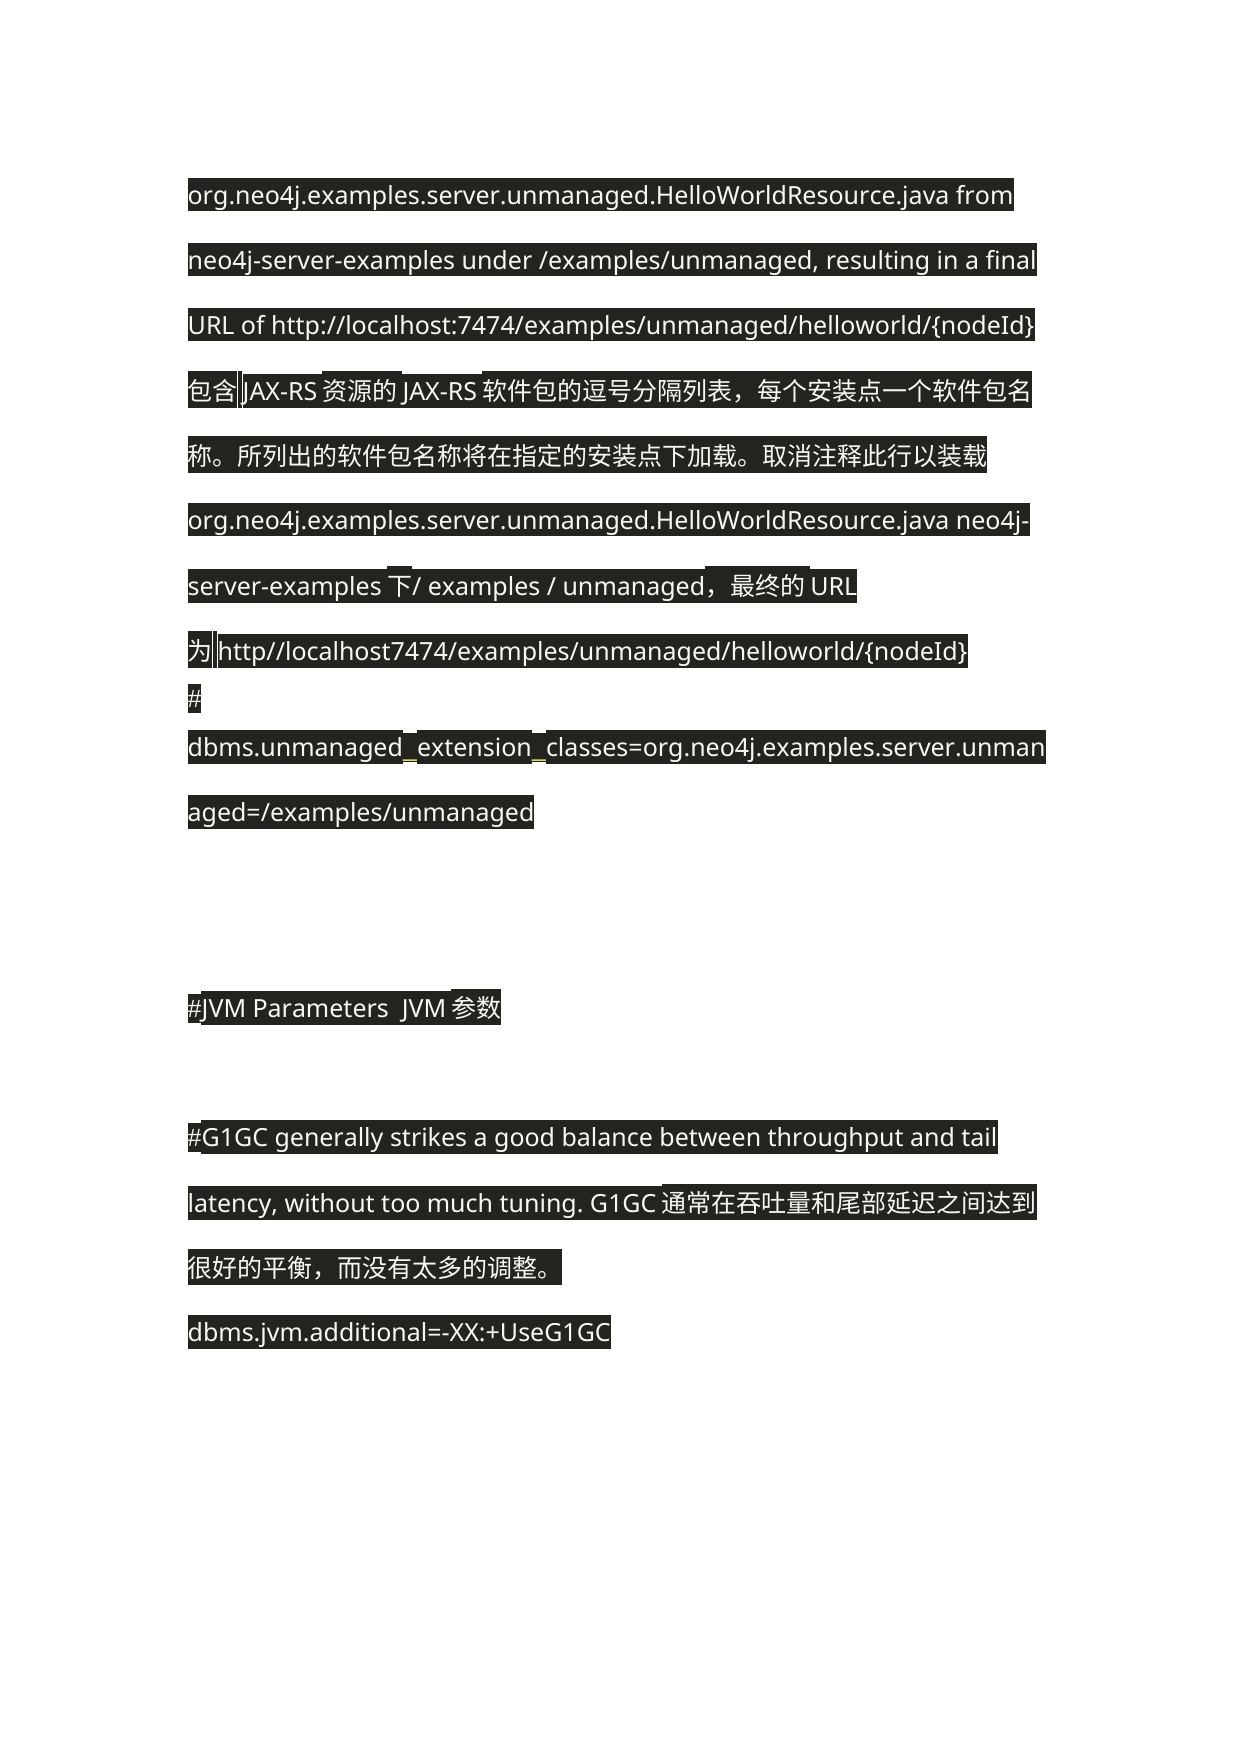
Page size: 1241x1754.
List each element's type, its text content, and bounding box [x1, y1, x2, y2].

text dbms.jvm.additional=-XX:+UseG1GC [187, 1299, 1053, 1364]
text #dbms.unmanaged_extension_classes=org.neo4j.examples.server.unmanaged=/examples/unmanaged [187, 682, 1053, 844]
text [187, 162, 1053, 682]
text #JVM Parameters JVM参数 [187, 974, 1053, 1039]
text #G1GC generally strikes a good balance between throughput and tail latency, without too much tuning. G1GC通常在吞吐量和尾部延迟之间达到很好的平衡，而没有太多的调整。 [187, 1104, 1053, 1299]
